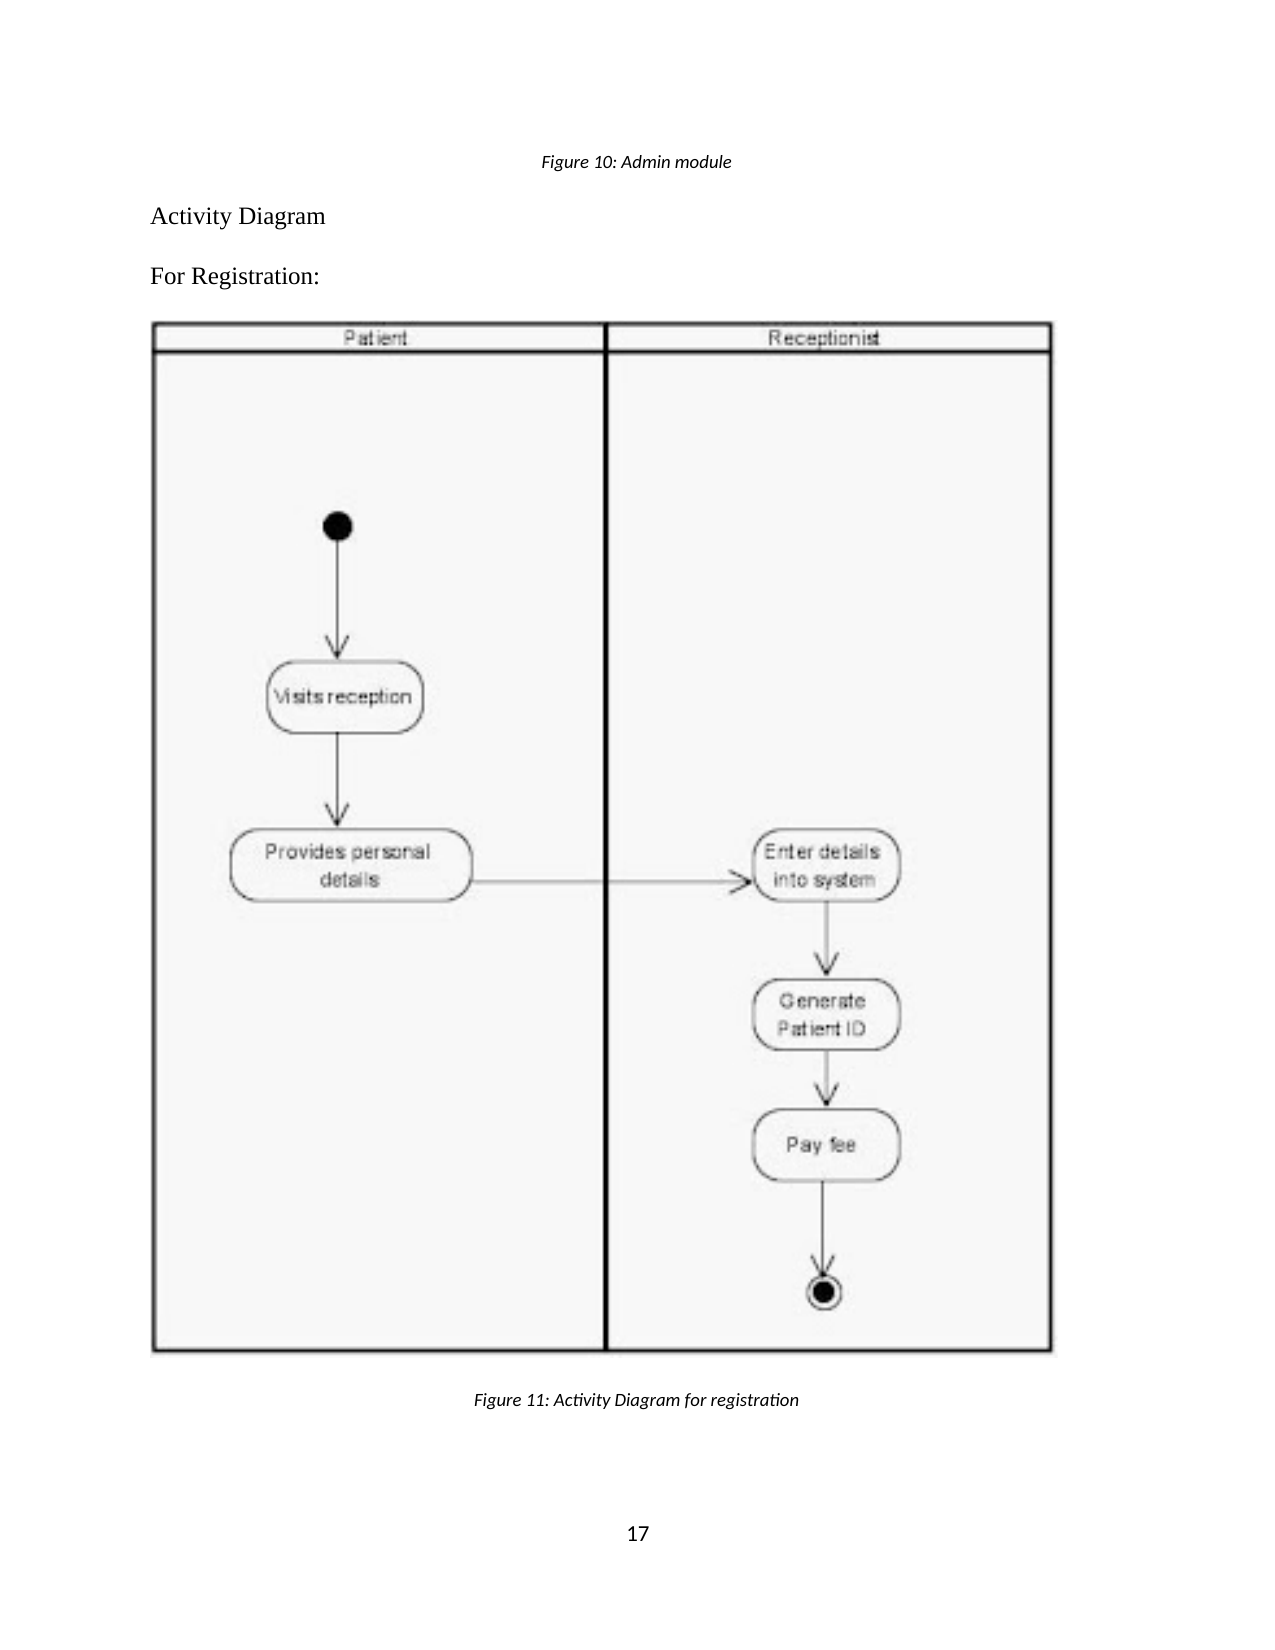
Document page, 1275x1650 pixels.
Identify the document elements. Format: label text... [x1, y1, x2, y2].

picture [150, 320, 1058, 1358]
text Figure 10: Admin module [150, 150, 1125, 173]
text Activity Diagram [150, 201, 1125, 230]
text For Registration: [150, 261, 1125, 289]
text Figure 11: Activity Diagram for registration [150, 1388, 1125, 1411]
